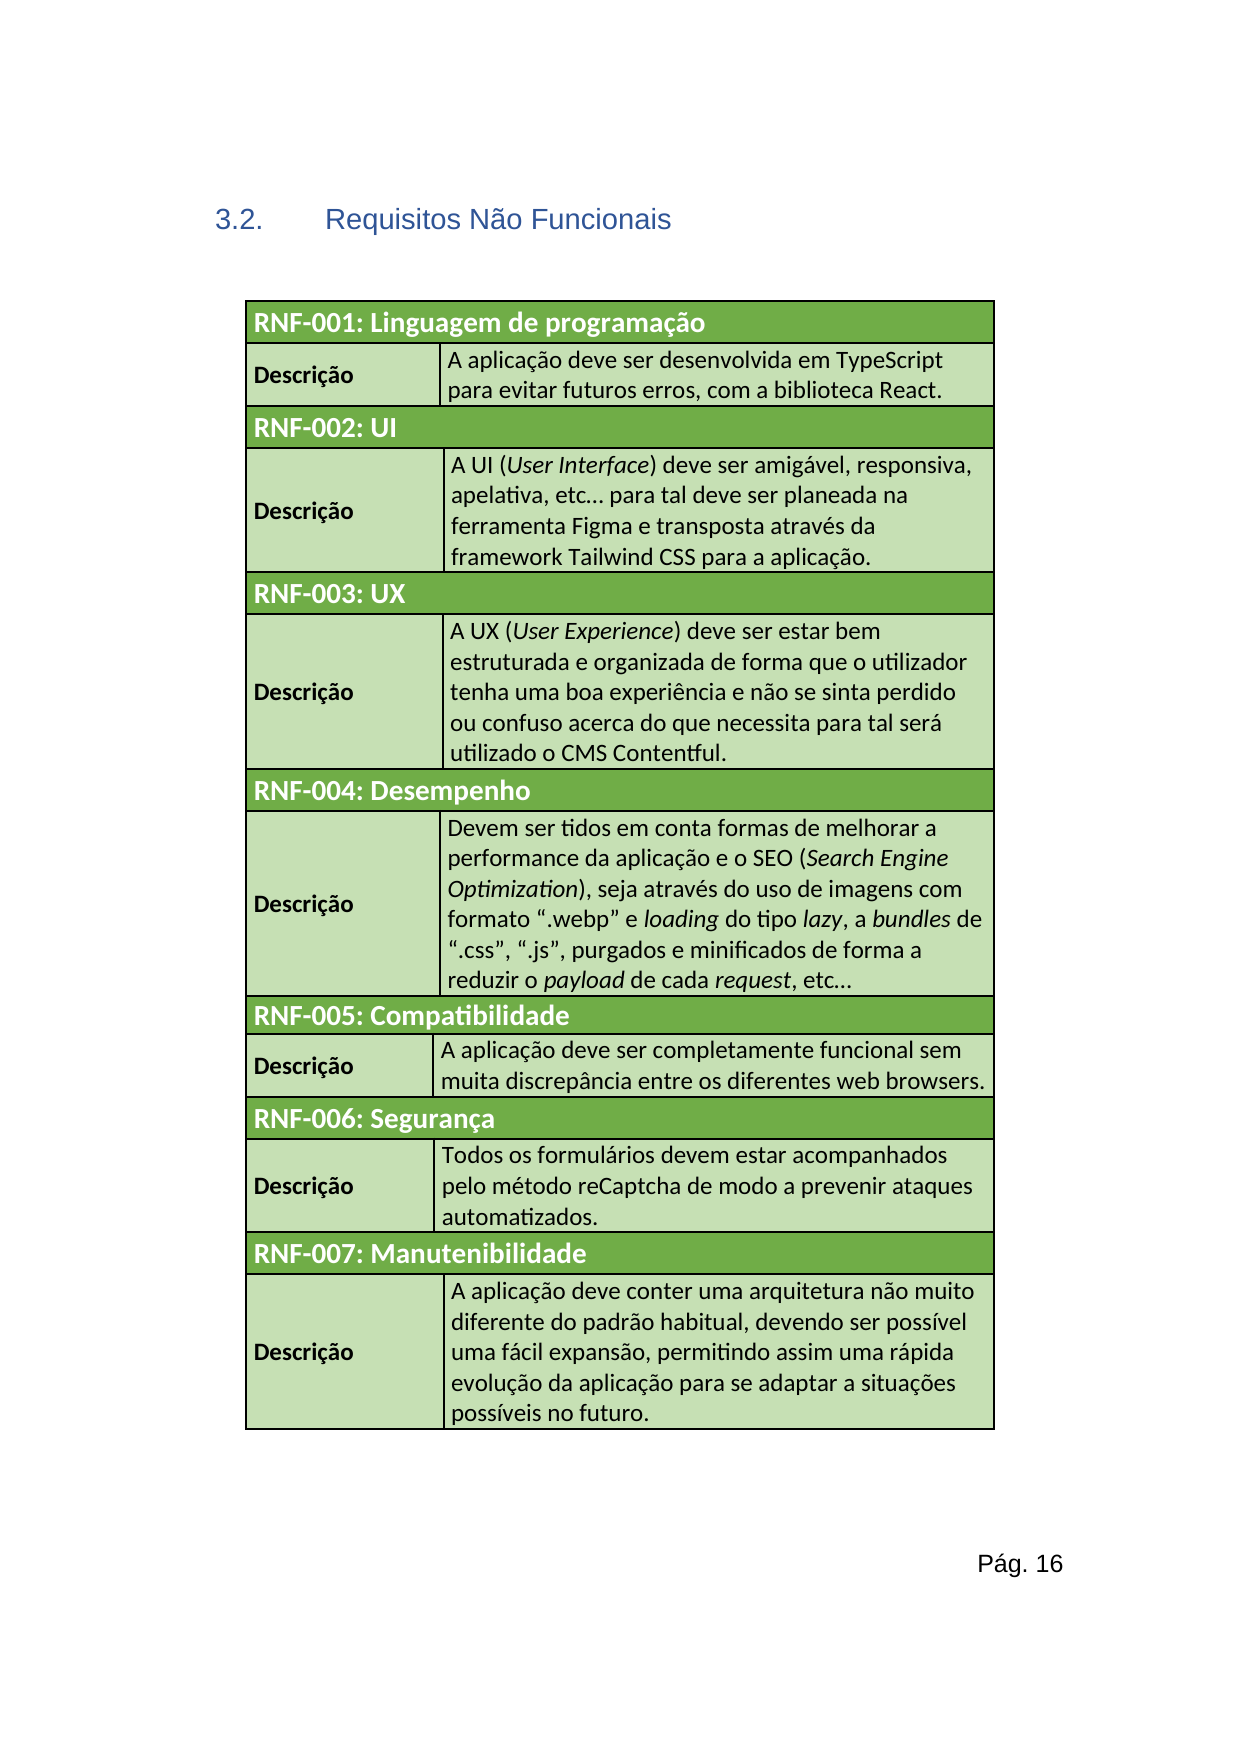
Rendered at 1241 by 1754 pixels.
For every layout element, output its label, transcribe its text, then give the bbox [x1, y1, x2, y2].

table_cell A UX (User Experience) deve ser estar bem estruturada e organizada de forma que o utilizador tenha uma boa experiência e não se sinta perdido ou confuso acerca do que necessita para tal será utilizado o CMS Contentful. [444, 615, 993, 768]
table_cell A UI (User Interface) deve ser amigável, responsiva, apelativa, etc… para tal deve ser planeada na ferramenta Figma e transposta através da framework Tailwind CSS para a aplicação. [445, 449, 993, 571]
table_cell Descrição [247, 449, 443, 571]
table_cell RNF-007: Manutenibilidade [247, 1233, 993, 1273]
table_cell Descrição [247, 1035, 432, 1096]
table_cell Descrição [247, 1275, 443, 1428]
table_cell RNF-004: Desempenho [247, 770, 993, 810]
table_cell Descrição [247, 615, 442, 768]
table_cell Descrição [247, 812, 439, 995]
table_cell A aplicação deve ser desenvolvida em TypeScript para evitar futuros erros, com a biblioteca React. [441, 344, 993, 405]
table_cell RNF-006: Segurança [247, 1098, 993, 1138]
table_cell Descrição [247, 344, 439, 405]
table_cell RNF-003: UX [247, 573, 993, 613]
table_cell RNF-005: Compatibilidade [247, 997, 993, 1033]
table_cell A aplicação deve ser completamente funcional sem muita discrepância entre os diferentes web browsers. [434, 1035, 993, 1096]
table_cell RNF-002: UI [247, 407, 993, 447]
table_cell A aplicação deve conter uma arquitetura não muito diferente do padrão habitual, devendo ser possível uma fácil expansão, permitindo assim uma rápida evolução da aplicação para se adaptar a situações possíveis no futuro. [445, 1275, 993, 1428]
table_header RNF-001: Linguagem de programação [247, 302, 993, 342]
table_cell Todos os formulários devem estar acompanhados pelo método reCaptcha de modo a prevenir ataques automatizados. [435, 1140, 993, 1231]
table_cell Devem ser tidos em conta formas de melhorar a performance da aplicação e o SEO (Search Engine Optimization), seja através do uso de imagens com formato “.webp” e loading do tipo lazy, a bundles de “.css”, “.js”, purgados e minificados de forma a reduzir o payload de cada request, etc… [441, 812, 993, 995]
table_cell Descrição [247, 1140, 433, 1231]
subtitle Requisitos Não Funcionais [215, 202, 1063, 236]
